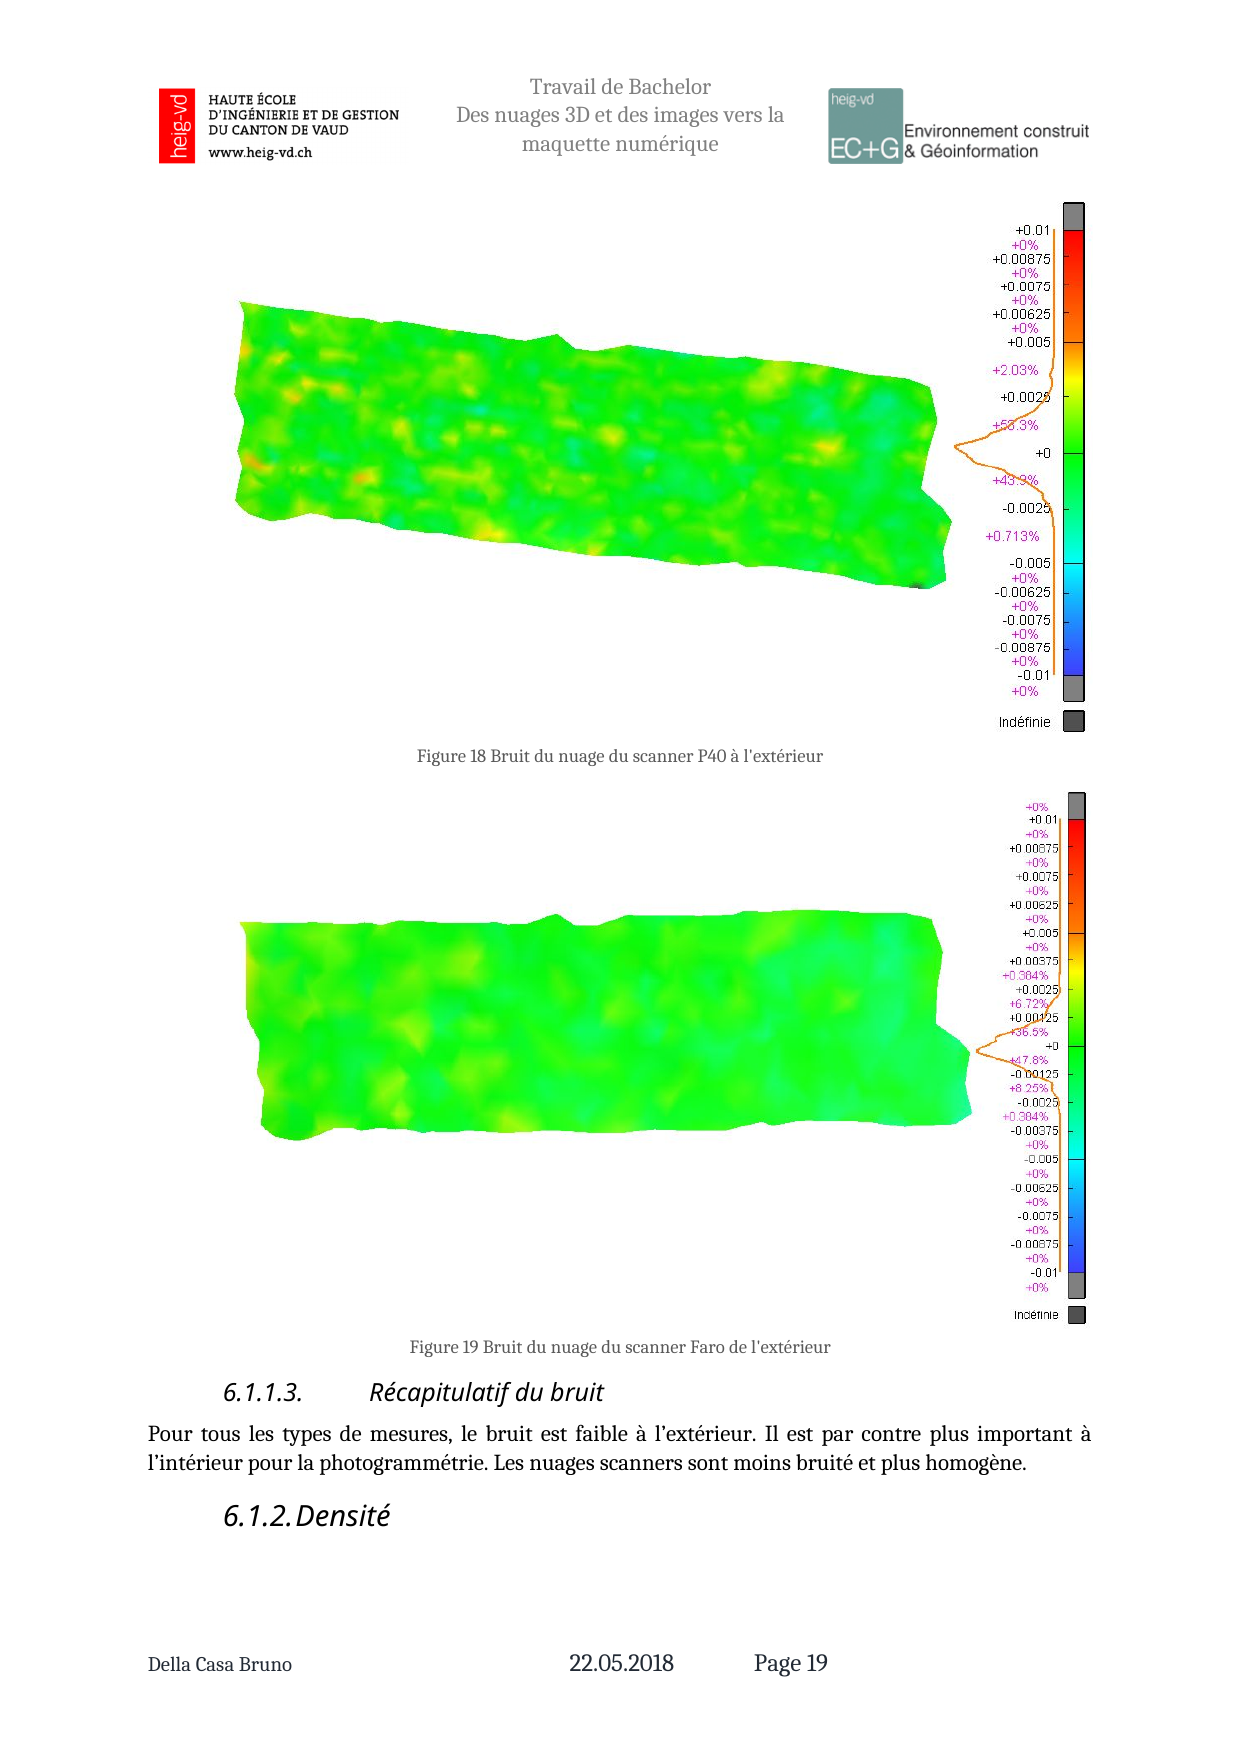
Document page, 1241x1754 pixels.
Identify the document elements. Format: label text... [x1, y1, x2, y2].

text Figure 18 Bruit du nuage du scanner P40 à l'extérieur [148, 746, 1093, 767]
text Figure 19 Bruit du nuage du scanner Faro de l'extérieur [148, 1336, 1093, 1358]
subtitle Densité [223, 1495, 1093, 1534]
picture [827, 87, 1093, 165]
subtitle Récapitulatif du bruit [223, 1375, 1093, 1409]
picture [147, 784, 1093, 1331]
text Pour tous les types de mesures, le bruit est faible à l’extérieur. Il est par contre plus important à l’intérieur pour la photogrammétrie. Les nuages scanners sont moins bruité et plus homogène. [148, 1421, 1093, 1476]
picture [147, 87, 410, 165]
picture [147, 193, 1093, 740]
